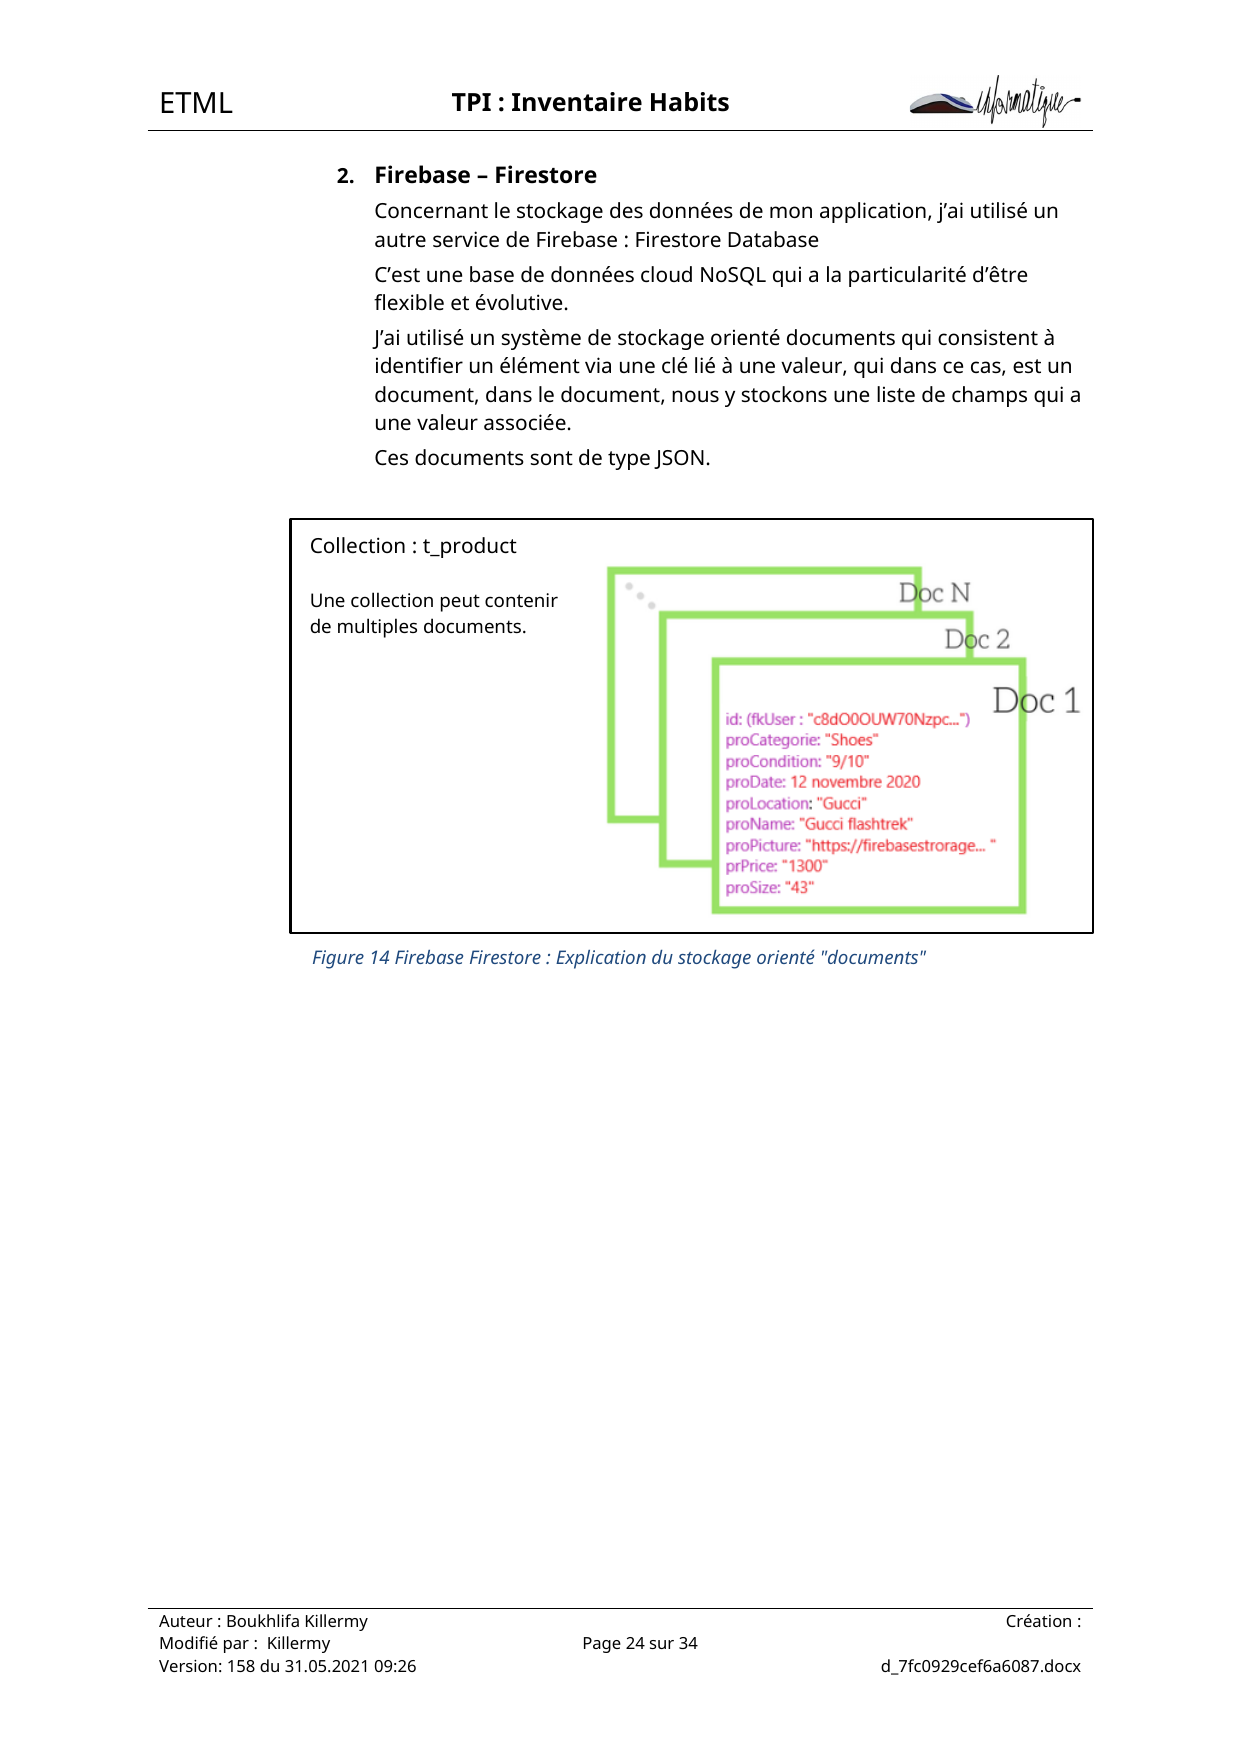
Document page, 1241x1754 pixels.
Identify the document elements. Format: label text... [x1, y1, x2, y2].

text C’est une base de données cloud NoSQL qui a la particularité d’être flexible et évolutive. [374, 260, 1092, 317]
text Figure 14 Firebase Firestore : Explication du stockage orienté "documents" [148, 944, 1092, 970]
picture [909, 75, 1082, 128]
picture [584, 934, 1093, 939]
list Firebase – Firestore [337, 159, 1092, 190]
picture [584, 547, 1092, 932]
text J’ai utilisé un système de stockage orienté documents qui consistent à identifier un élément via une clé lié à une valeur, qui dans ce cas, est un document, dans le document, nous y stockons une liste de champs qui a une valeur associée. [374, 323, 1092, 437]
text Concernant le stockage des données de mon application, j’ai utilisé un autre service de Firebase : Firestore Database [374, 197, 1092, 253]
text Ces documents sont de type JSON. [374, 443, 1092, 471]
